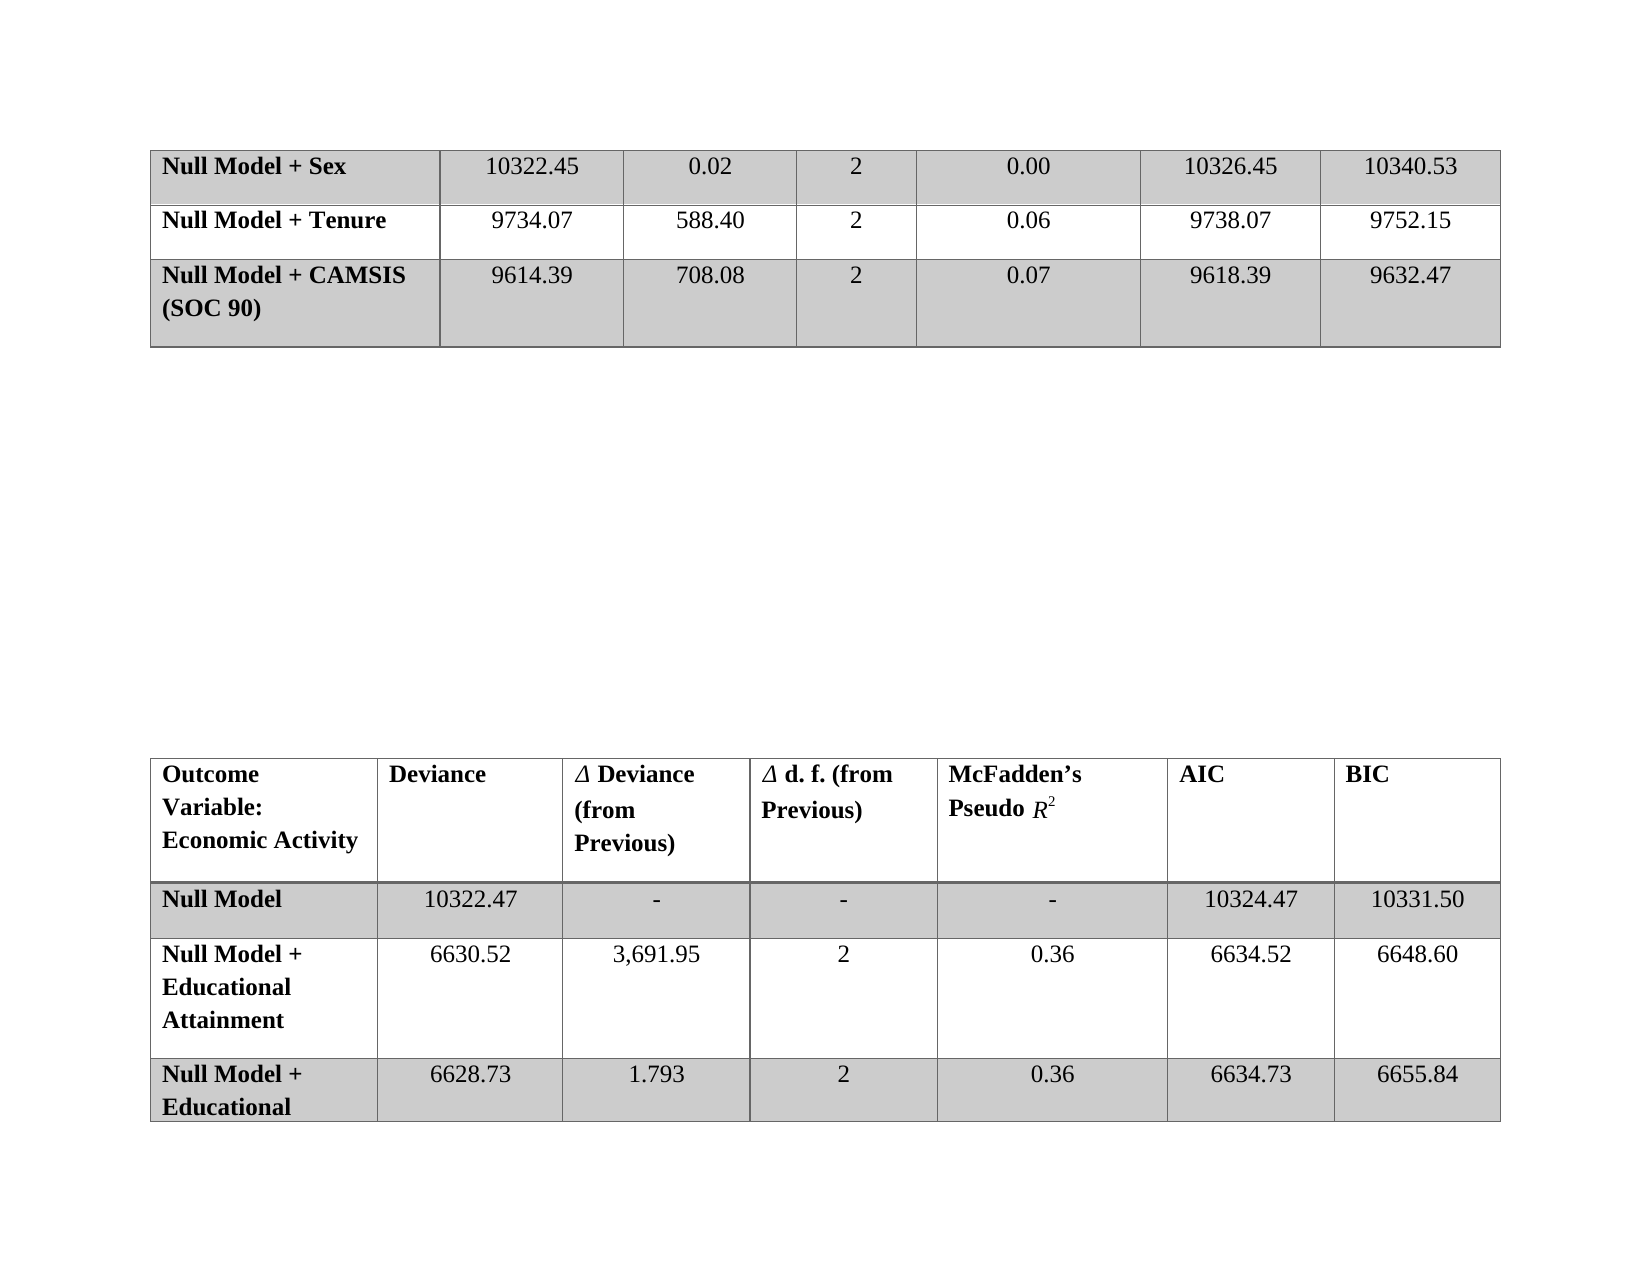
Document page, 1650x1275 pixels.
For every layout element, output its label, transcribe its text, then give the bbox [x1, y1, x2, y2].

table_cell - [563, 884, 749, 938]
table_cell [151, 1059, 377, 1121]
table_cell 6630.52 [378, 939, 562, 1058]
table_header d. f. (from Previous) [751, 759, 937, 881]
table_cell 10324.47 [1168, 884, 1334, 938]
table_cell 6648.60 [1335, 939, 1500, 1058]
table_cell 9738.07 [1141, 206, 1320, 259]
table_cell 10340.53 [1321, 151, 1500, 204]
table_cell 2 [797, 151, 916, 204]
table_header McFadden’s Pseudo [938, 759, 1167, 881]
table_cell 9752.15 [1321, 206, 1500, 259]
table_cell 0.07 [917, 260, 1140, 346]
table_cell 0.36 [938, 1059, 1167, 1121]
table_cell 10331.50 [1335, 884, 1500, 938]
table_header BIC [1335, 759, 1500, 881]
table_cell 3,691.95 [563, 939, 749, 1058]
table_header Deviance [378, 759, 562, 881]
table_cell 9618.39 [1141, 260, 1320, 346]
table_header Outcome Variable: Economic Activity [151, 759, 377, 881]
table_cell 0.00 [917, 151, 1140, 204]
table_cell 6655.84 [1335, 1059, 1500, 1121]
table_cell 2 [797, 206, 916, 259]
table_header AIC [1168, 759, 1334, 881]
table_cell Null Model + Educational Attainment [151, 939, 377, 1058]
table_cell 1.793 [563, 1059, 749, 1121]
table_cell 9614.39 [441, 260, 623, 346]
table_cell 10322.47 [378, 884, 562, 938]
table_cell 10326.45 [1141, 151, 1320, 204]
table_cell 2 [751, 939, 937, 1058]
table_cell 9632.47 [1321, 260, 1500, 346]
table_cell 0.36 [938, 939, 1167, 1058]
table_cell 6634.52 [1168, 939, 1334, 1058]
table_cell 9734.07 [441, 206, 623, 259]
table_cell Null Model + Sex [151, 151, 439, 204]
table_cell - [751, 884, 937, 938]
table_cell 6634.73 [1168, 1059, 1334, 1121]
table_cell - [938, 884, 1167, 938]
table_cell 2 [751, 1059, 937, 1121]
table_cell 0.06 [917, 206, 1140, 259]
table_cell 708.08 [624, 260, 796, 346]
table_cell 6628.73 [378, 1059, 562, 1121]
table_header Deviance (from Previous) [563, 759, 749, 881]
table_cell 10322.45 [441, 151, 623, 204]
table_cell 0.02 [624, 151, 796, 204]
table_cell 588.40 [624, 206, 796, 259]
table_cell Null Model [151, 884, 377, 938]
table_cell Null Model + Tenure [151, 206, 439, 259]
table_cell Null Model + CAMSIS (SOC 90) [151, 260, 439, 346]
table_cell 2 [797, 260, 916, 346]
